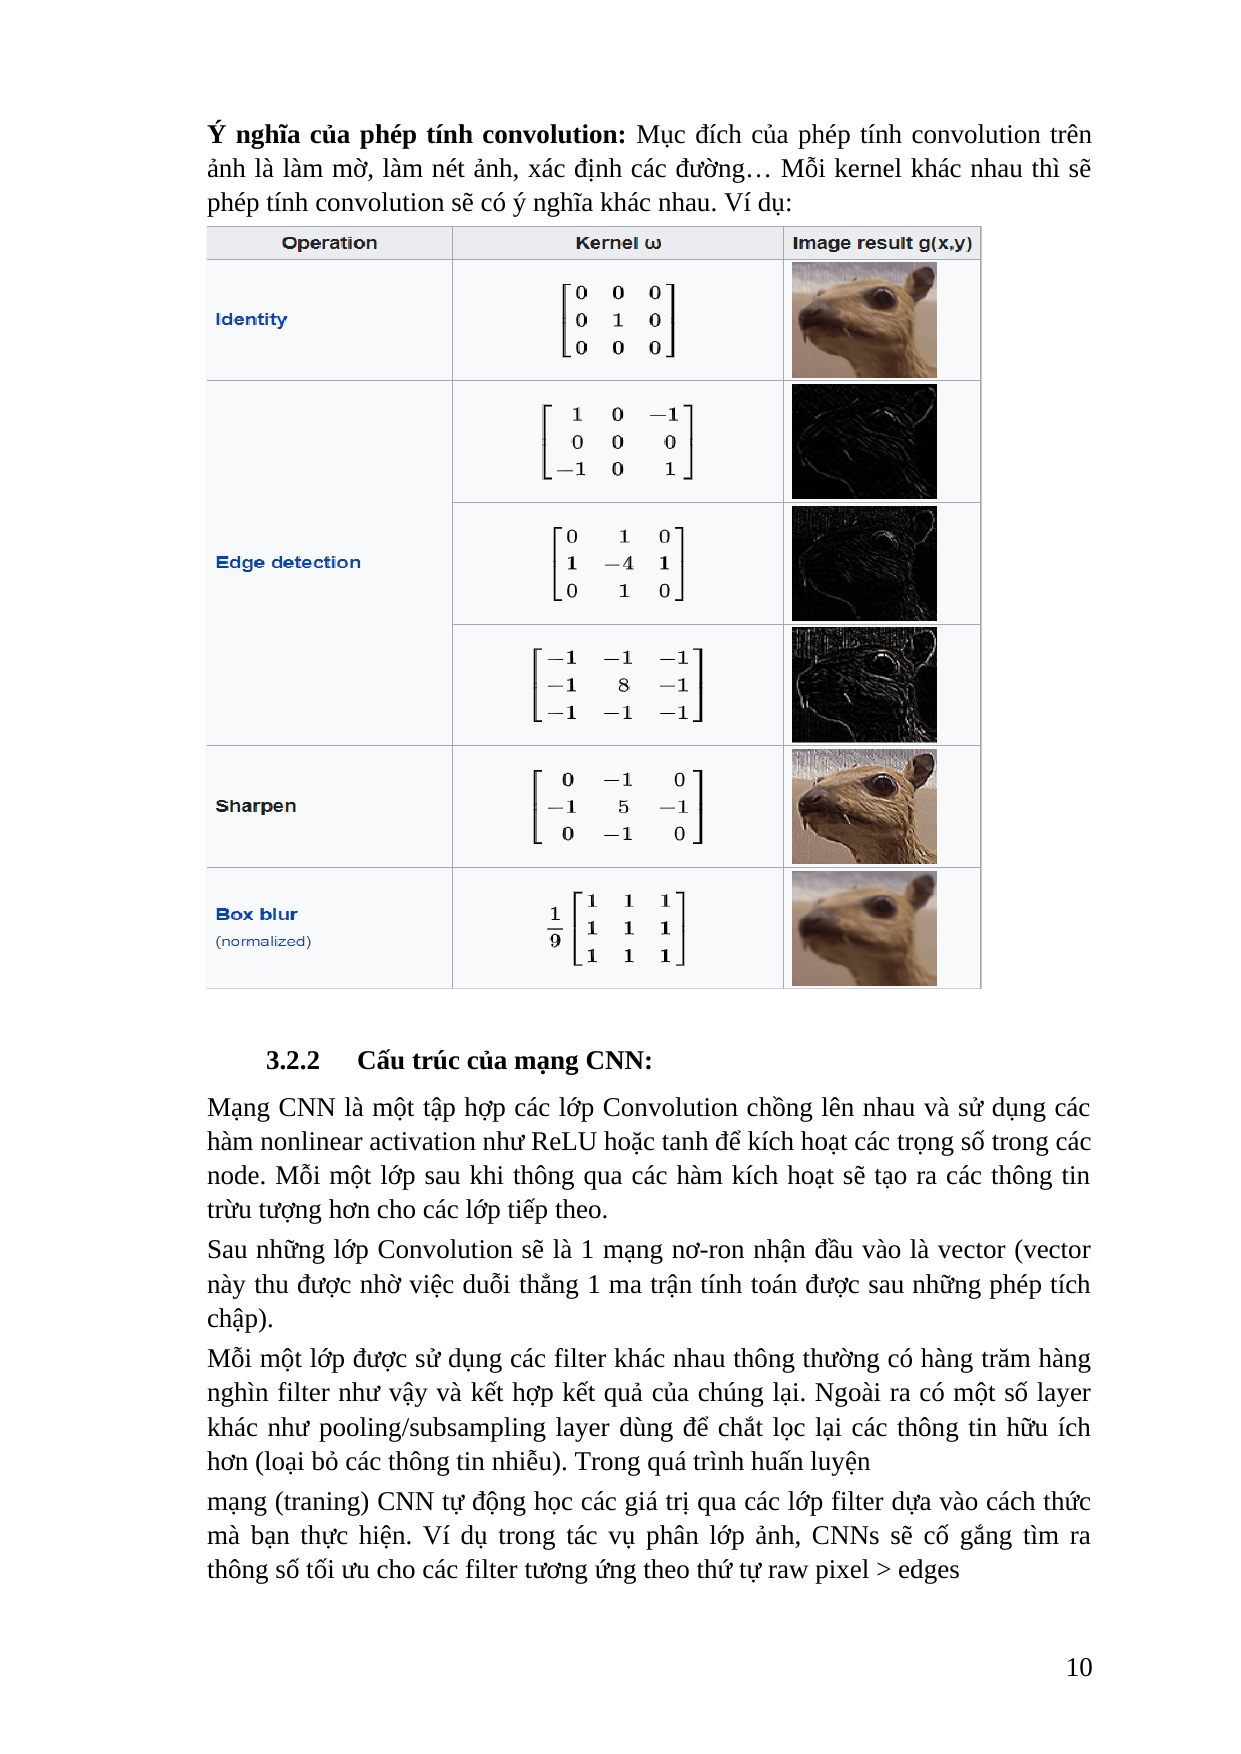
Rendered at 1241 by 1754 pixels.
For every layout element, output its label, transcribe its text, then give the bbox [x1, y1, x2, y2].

text mạng (traning) CNN tự động học các giá trị qua các lớp filter dựa vào cách thức mà bạn thực hiện. Ví dụ trong tác vụ phân lớp ảnh, CNNs sẽ cố gắng tìm ra thông số tối ưu cho các filter tương ứng theo thứ tự raw pixel > edges [207, 1485, 1092, 1585]
subtitle Cấu trúc của mạng CNN: [266, 1044, 1092, 1075]
text Ý nghĩa của phép tính convolution: Mục đích của phép tính convolution trên ảnh là làm mờ, làm nét ảnh, xác định các đường… Mỗi kernel khác nhau thì sẽ phép tính convolution sẽ có ý nghĩa khác nhau. Ví dụ: [207, 118, 1092, 218]
picture [206, 226, 982, 989]
text Sau những lớp Convolution sẽ là 1 mạng nơ-ron nhận đầu vào là vector (vector này thu được nhờ việc duỗi thẳng 1 ma trận tính toán được sau những phép tích chập). [207, 1234, 1092, 1333]
text Mỗi một lớp được sử dụng các filter khác nhau thông thường có hàng trăm hàng nghìn filter như vậy và kết hợp kết quả của chúng lại. Ngoài ra có một số layer khác như pooling/subsampling layer dùng để chắt lọc lại các thông tin hữu ích hơn (loại bỏ các thông tin nhiễu). Trong quá trình huấn luyện [207, 1342, 1092, 1476]
text Mạng CNN là một tập hợp các lớp Convolution chồng lên nhau và sử dụng các hàm nonlinear activation như ReLU hoặc tanh để kích hoạt các trọng số trong các node. Mỗi một lớp sau khi thông qua các hàm kích hoạt sẽ tạo ra các thông tin trừu tượng hơn cho các lớp tiếp theo. [207, 1091, 1092, 1224]
